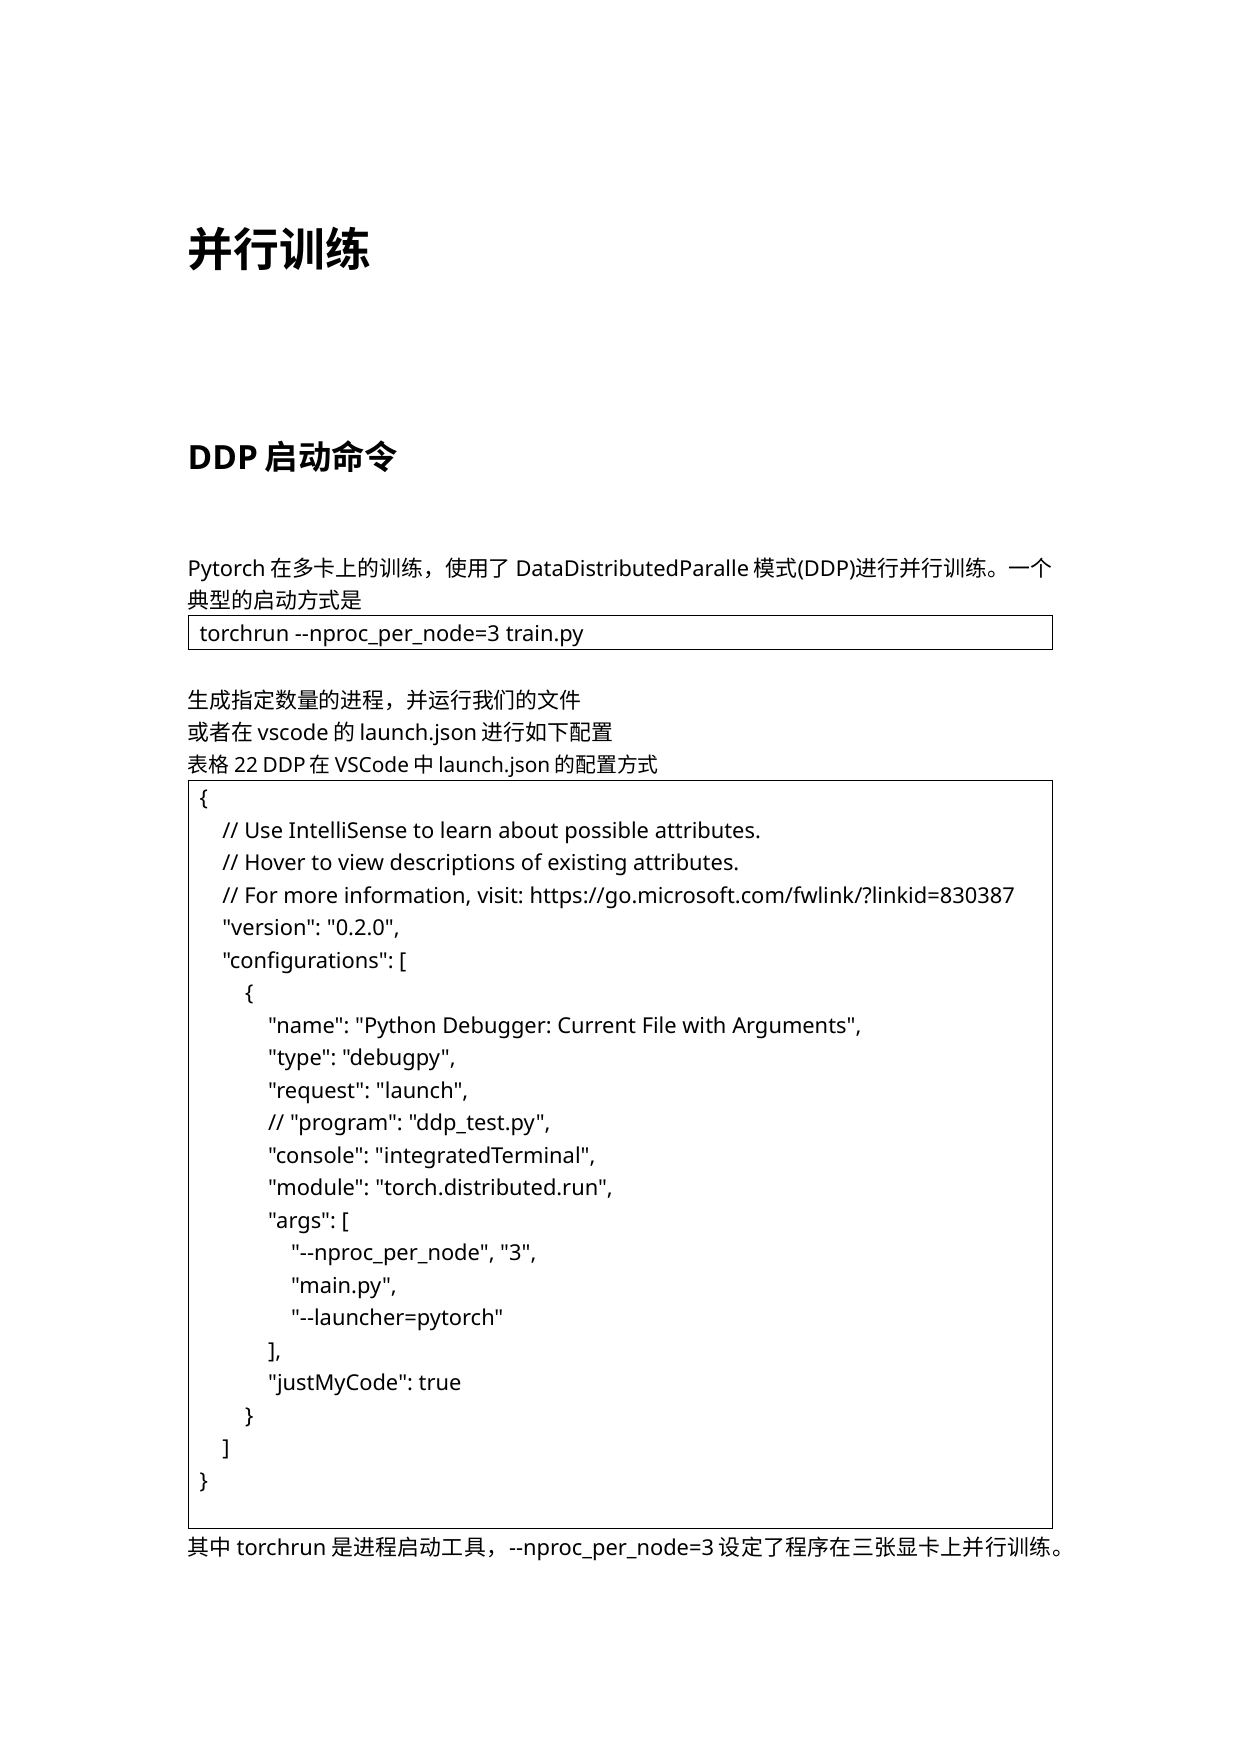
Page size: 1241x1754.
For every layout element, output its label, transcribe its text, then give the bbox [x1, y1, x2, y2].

subtitle 并行训练 [187, 197, 1053, 295]
table_header { // Use IntelliSense to learn about possible attributes. // Hover to view descriptions of existing attributes. // For more information, visit: https://go.microsoft.com/fwlink/?linkid=830387 "version": "0.2.0", "configurations": [ { "name": "Python Debugger: Current File with Arguments", "type": "debugpy", "request": "launch", // "program": "ddp_test.py", "console": "integratedTerminal", "module": "torch.distributed.run", "args": [ "--nproc_per_node", "3", "main.py", "--launcher=pytorch" ], "justMyCode": true } ] } [189, 781, 1052, 1528]
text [187, 1529, 1053, 1562]
text 或者在vscode的launch.json进行如下配置 [187, 715, 1053, 747]
text 生成指定数量的进程，并运行我们的文件 [187, 682, 1053, 715]
text Pytorch在多卡上的训练，使用了DataDistributedParalle模式(DDP)进行并行训练。一个典型的启动方式是 [187, 550, 1053, 615]
subtitle DDP启动命令 [187, 423, 1053, 488]
table_header torchrun --nproc_per_node=3 train.py [189, 616, 1052, 649]
